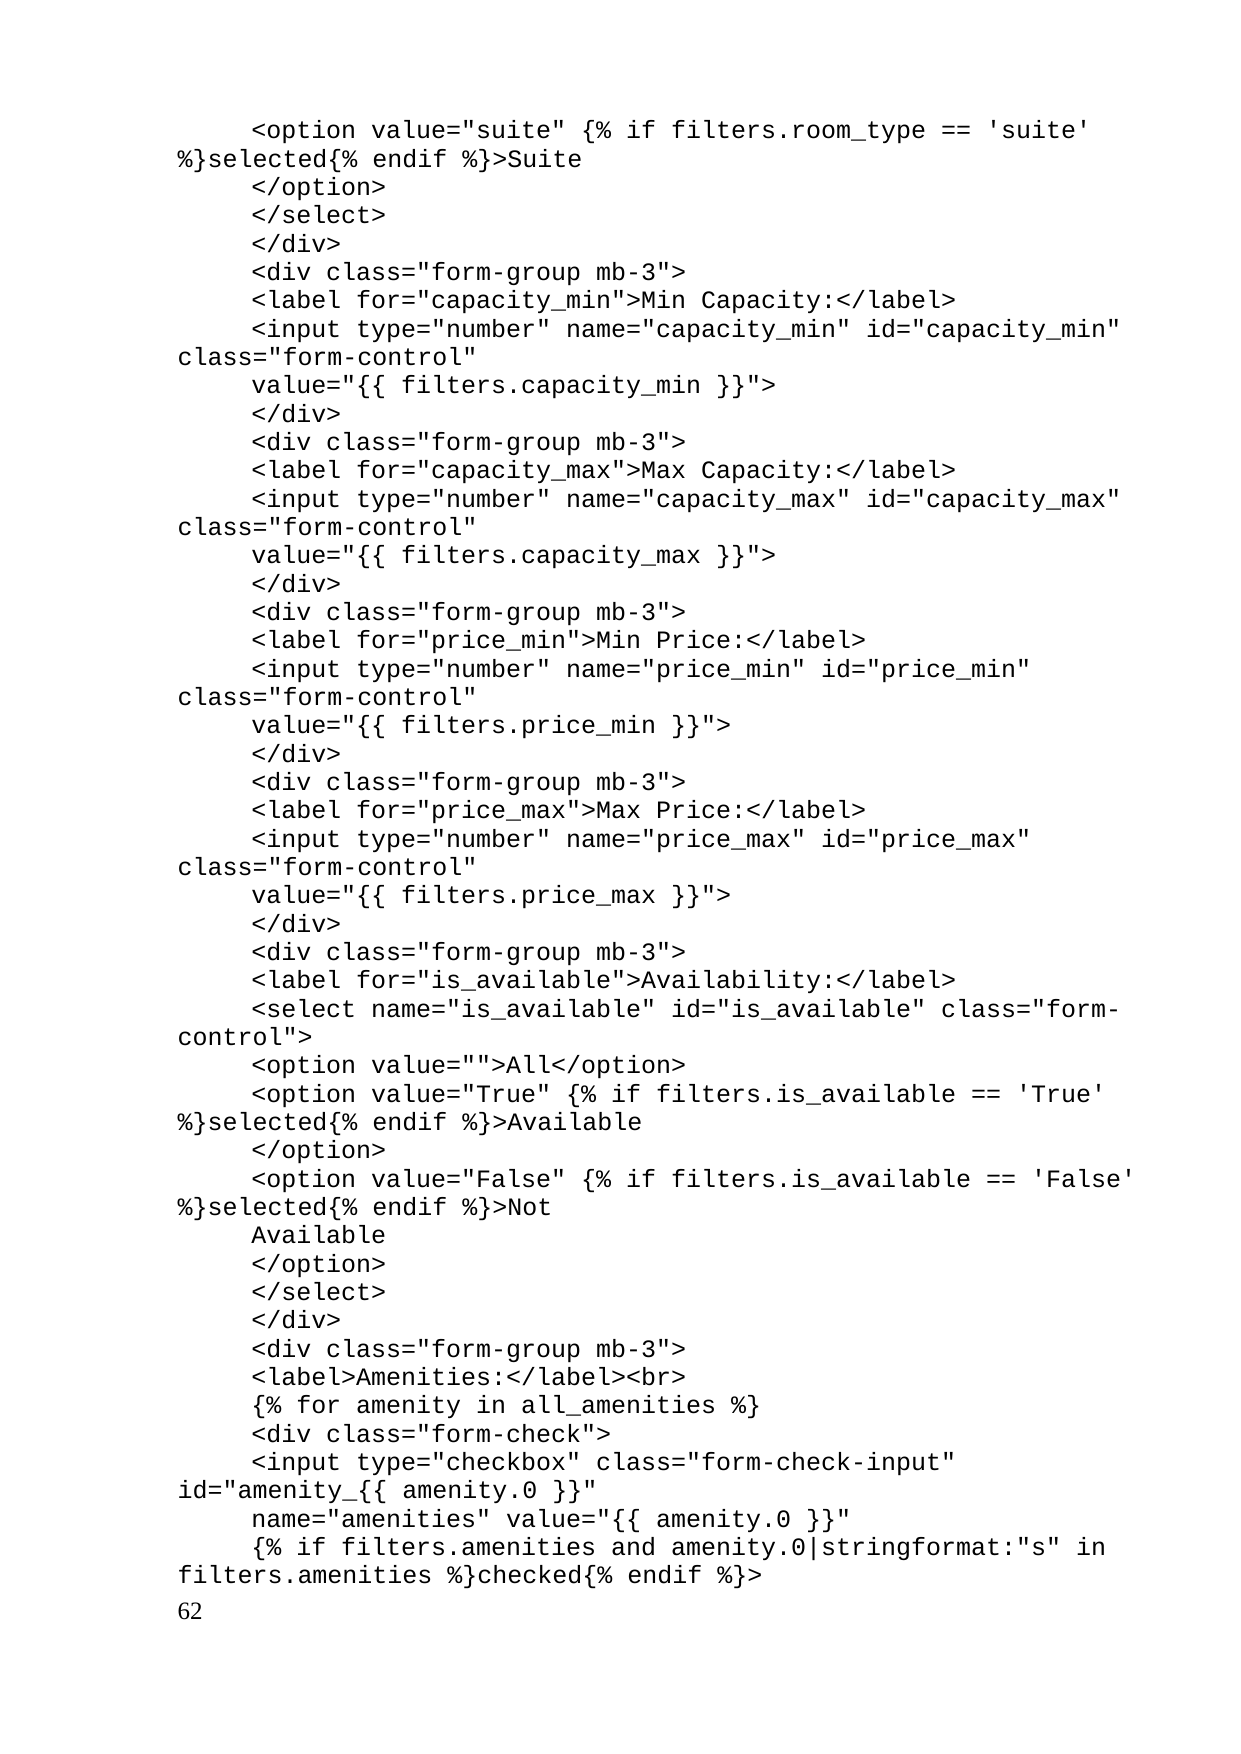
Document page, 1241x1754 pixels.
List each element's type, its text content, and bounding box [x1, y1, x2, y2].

text <div class="form-check"> [177, 1421, 1152, 1450]
text </div> [177, 1308, 1152, 1336]
text <label for="capacity_max">Max Capacity:</label> [177, 458, 1152, 486]
text </div> [177, 741, 1152, 770]
text <label>Amenities:</label><br> [177, 1365, 1152, 1393]
text <option value="">All</option> [177, 1053, 1152, 1081]
text <input type="number" name="capacity_min" id="capacity_min" class="form-control" [177, 316, 1152, 373]
text <label for="price_max">Max Price:</label> [177, 798, 1152, 826]
text </div> [177, 231, 1152, 260]
text </div> [177, 401, 1152, 430]
text <option value="False" {% if filters.is_available == 'False' %}selected{% endif %}>Not [177, 1166, 1152, 1223]
text {% if filters.amenities and amenity.0|stringformat:"s" in filters.amenities %}checked{% endif %}> [177, 1535, 1152, 1591]
text </select> [177, 203, 1152, 231]
text name="amenities" value="{{ amenity.0 }}" [177, 1506, 1152, 1535]
text <option value="suite" {% if filters.room_type == 'suite' %}selected{% endif %}>Suite [177, 118, 1152, 175]
text </div> [177, 911, 1152, 940]
text <input type="number" name="price_max" id="price_max" class="form-control" [177, 826, 1152, 883]
text </option> [177, 1251, 1152, 1280]
text </div> [177, 571, 1152, 600]
text {% for amenity in all_amenities %} [177, 1393, 1152, 1421]
text Available [177, 1223, 1152, 1251]
text value="{{ filters.capacity_max }}"> [177, 543, 1152, 571]
text <label for="price_min">Min Price:</label> [177, 628, 1152, 656]
text <label for="capacity_min">Min Capacity:</label> [177, 288, 1152, 316]
text <input type="number" name="capacity_max" id="capacity_max" class="form-control" [177, 486, 1152, 543]
text value="{{ filters.price_max }}"> [177, 883, 1152, 911]
text </option> [177, 1138, 1152, 1166]
text <select name="is_available" id="is_available" class="form-control"> [177, 996, 1152, 1053]
text </option> [177, 175, 1152, 203]
text <div class="form-group mb-3"> [177, 1336, 1152, 1365]
text <label for="is_available">Availability:</label> [177, 968, 1152, 996]
text </select> [177, 1280, 1152, 1308]
text <div class="form-group mb-3"> [177, 260, 1152, 288]
text value="{{ filters.price_min }}"> [177, 713, 1152, 741]
text value="{{ filters.capacity_min }}"> [177, 373, 1152, 401]
text <input type="checkbox" class="form-check-input" id="amenity_{{ amenity.0 }}" [177, 1450, 1152, 1506]
text <div class="form-group mb-3"> [177, 770, 1152, 798]
text <input type="number" name="price_min" id="price_min" class="form-control" [177, 656, 1152, 713]
text <option value="True" {% if filters.is_available == 'True' %}selected{% endif %}>Available [177, 1081, 1152, 1138]
text <div class="form-group mb-3"> [177, 600, 1152, 628]
text <div class="form-group mb-3"> [177, 430, 1152, 458]
text <div class="form-group mb-3"> [177, 940, 1152, 968]
